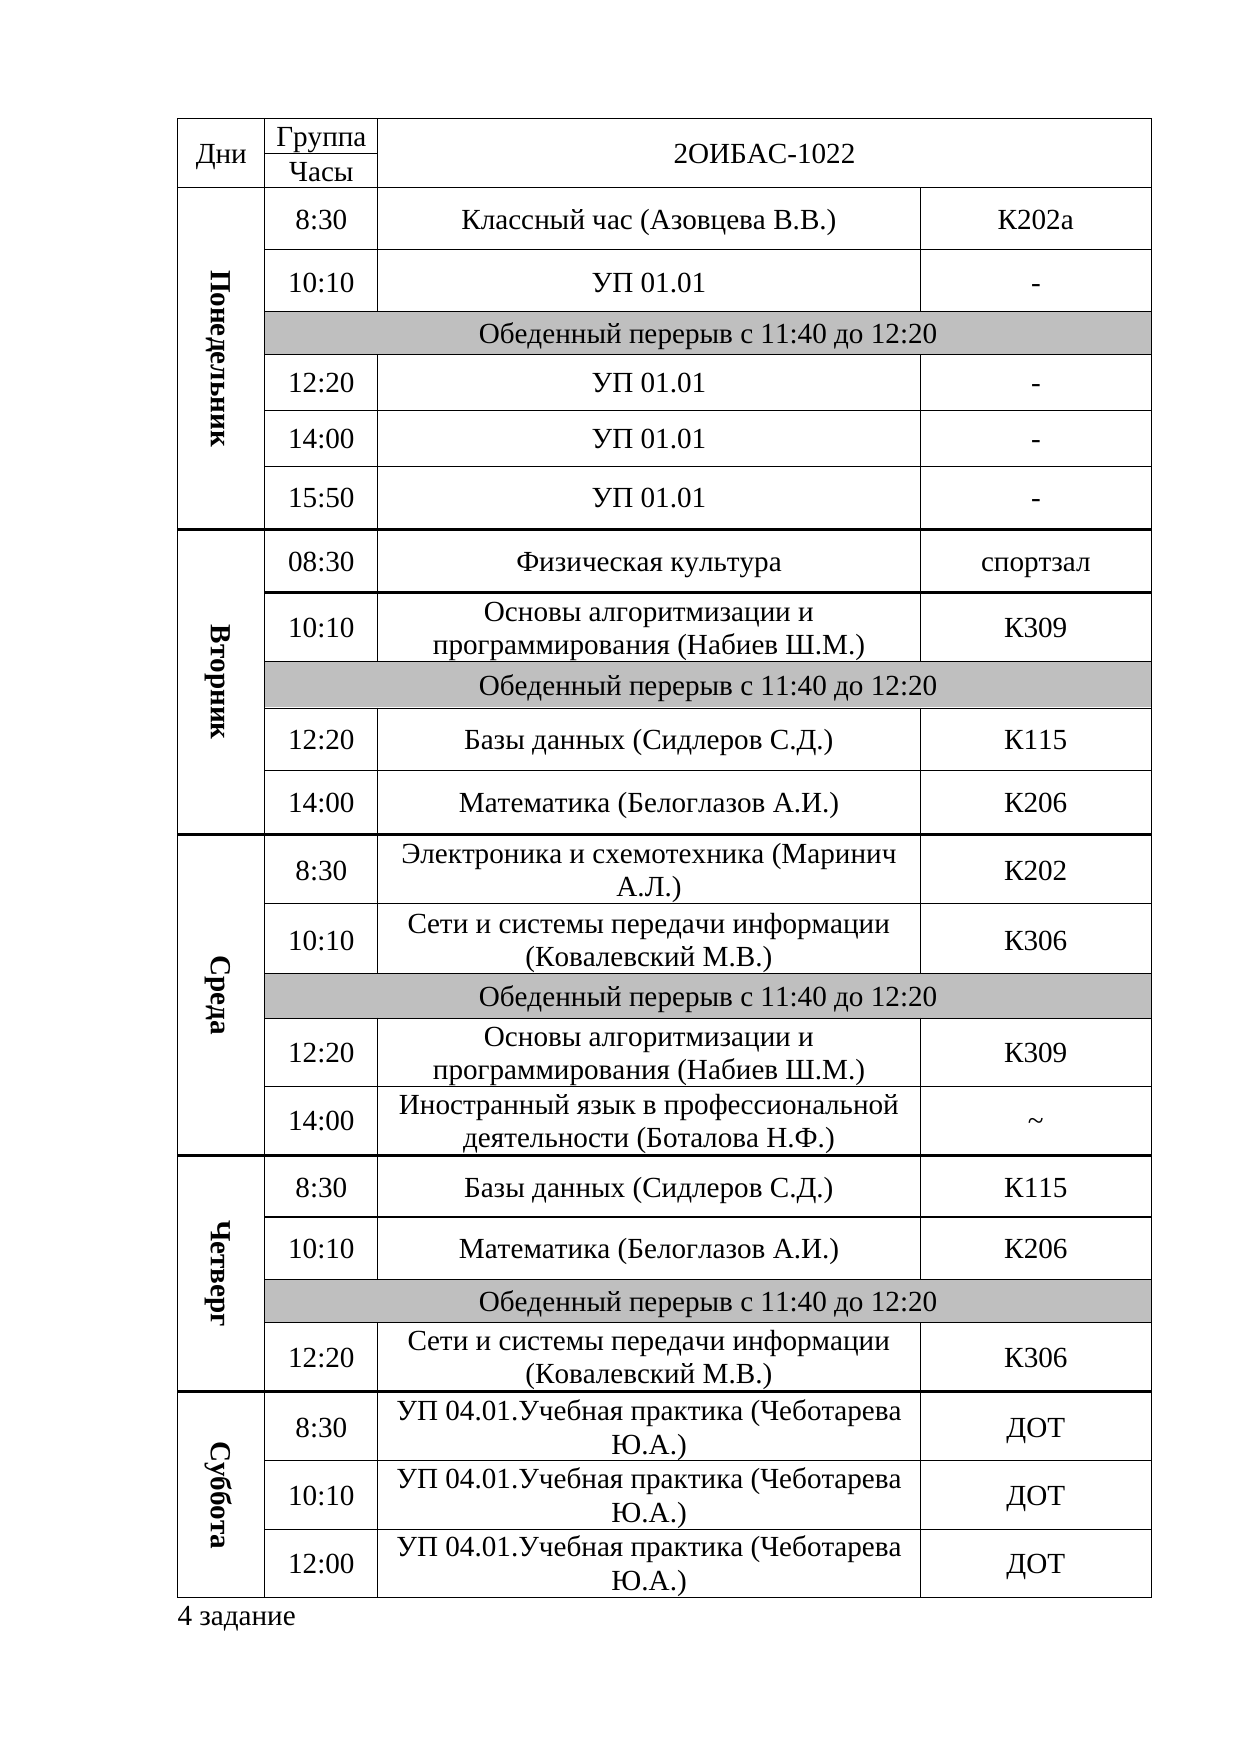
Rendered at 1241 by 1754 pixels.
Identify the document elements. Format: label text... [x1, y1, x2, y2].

table_cell 10:10 [265, 1218, 377, 1279]
table_cell К202а [921, 188, 1151, 249]
table_cell 10:10 [265, 250, 377, 311]
table_cell 10:10 [265, 594, 377, 661]
table_cell К115 [921, 709, 1151, 770]
table_cell К115 [921, 1157, 1151, 1216]
table_cell 12:20 [265, 1019, 377, 1086]
table_cell К306 [921, 1323, 1151, 1390]
table_cell - [921, 250, 1151, 311]
table_cell 14:00 [265, 1087, 377, 1154]
table_cell К202 [921, 836, 1151, 903]
table_cell Математика (Белоглазов А.И.) [378, 771, 920, 833]
table_header 2ОИБАС-1022 [378, 119, 1151, 187]
table_cell 12:20 [265, 355, 377, 410]
table_cell К206 [921, 771, 1151, 833]
table_cell ~ [921, 1087, 1151, 1154]
table_cell УП 04.01.Учебная практика (Чеботарева Ю.А.) [378, 1530, 920, 1597]
table_header Дни [178, 119, 264, 187]
table_cell Классный час (Азовцева В.В.) [378, 188, 920, 249]
table_cell Четверг [178, 1157, 264, 1390]
table_cell 14:00 [265, 771, 377, 833]
table_cell ДОТ [921, 1393, 1151, 1460]
table_cell УП 04.01.Учебная практика (Чеботарева Ю.А.) [378, 1393, 920, 1460]
table_cell Суббота [178, 1393, 264, 1597]
table_cell 10:10 [265, 1461, 377, 1528]
table_cell Иностранный язык в профессиональной деятельности (Боталова Н.Ф.) [378, 1087, 920, 1154]
table_cell К306 [921, 904, 1151, 973]
table_cell - [921, 355, 1151, 410]
table_cell ДОТ [921, 1461, 1151, 1528]
table_cell УП 01.01 [378, 355, 920, 410]
table_cell - [921, 467, 1151, 528]
table_cell УП 01.01 [378, 250, 920, 311]
table_cell Понедельник [178, 188, 264, 528]
table_cell Обеденный перерыв с 11:40 до 12:20 [265, 1280, 1151, 1322]
table_cell К309 [921, 594, 1151, 661]
table_cell Электроника и схемотехника (Маринич А.Л.) [378, 836, 920, 903]
table_cell Часы [265, 154, 377, 187]
text 4 задание [177, 1598, 1152, 1631]
table_cell Базы данных (Сидлеров С.Д.) [378, 709, 920, 770]
table_cell К206 [921, 1218, 1151, 1279]
table_cell 8:30 [265, 1393, 377, 1460]
table_cell - [921, 411, 1151, 466]
table_cell Сети и системы передачи информации (Ковалевский М.В.) [378, 1323, 920, 1390]
table_cell Основы алгоритмизации и программирования (Набиев Ш.М.) [378, 594, 920, 661]
table_cell 15:50 [265, 467, 377, 528]
table_cell К309 [921, 1019, 1151, 1086]
table_cell 10:10 [265, 904, 377, 973]
table_cell 08:30 [265, 531, 377, 591]
table_cell УП 01.01 [378, 467, 920, 528]
table_cell 12:00 [265, 1530, 377, 1597]
table_cell ДОТ [921, 1530, 1151, 1597]
table_cell УП 04.01.Учебная практика (Чеботарева Ю.А.) [378, 1461, 920, 1528]
table_cell спортзал [921, 531, 1151, 591]
table_cell 8:30 [265, 1157, 377, 1216]
table_cell 14:00 [265, 411, 377, 466]
table_cell 12:20 [265, 1323, 377, 1390]
table_cell Математика (Белоглазов А.И.) [378, 1218, 920, 1279]
table_cell 8:30 [265, 836, 377, 903]
table_cell Физическая культура [378, 531, 920, 591]
table_header Группа [265, 119, 377, 153]
table_cell Сети и системы передачи информации (Ковалевский М.В.) [378, 904, 920, 973]
table_cell 12:20 [265, 709, 377, 770]
table_cell Обеденный перерыв с 11:40 до 12:20 [265, 974, 1151, 1018]
table_cell Базы данных (Сидлеров С.Д.) [378, 1157, 920, 1216]
table_cell 8:30 [265, 188, 377, 249]
table_cell Основы алгоритмизации и программирования (Набиев Ш.М.) [378, 1019, 920, 1086]
table_cell Среда [178, 836, 264, 1154]
table_cell УП 01.01 [378, 411, 920, 466]
table_cell Обеденный перерыв с 11:40 до 12:20 [265, 662, 1151, 707]
table_cell Вторник [178, 531, 264, 833]
table_cell Обеденный перерыв с 11:40 до 12:20 [265, 312, 1151, 354]
